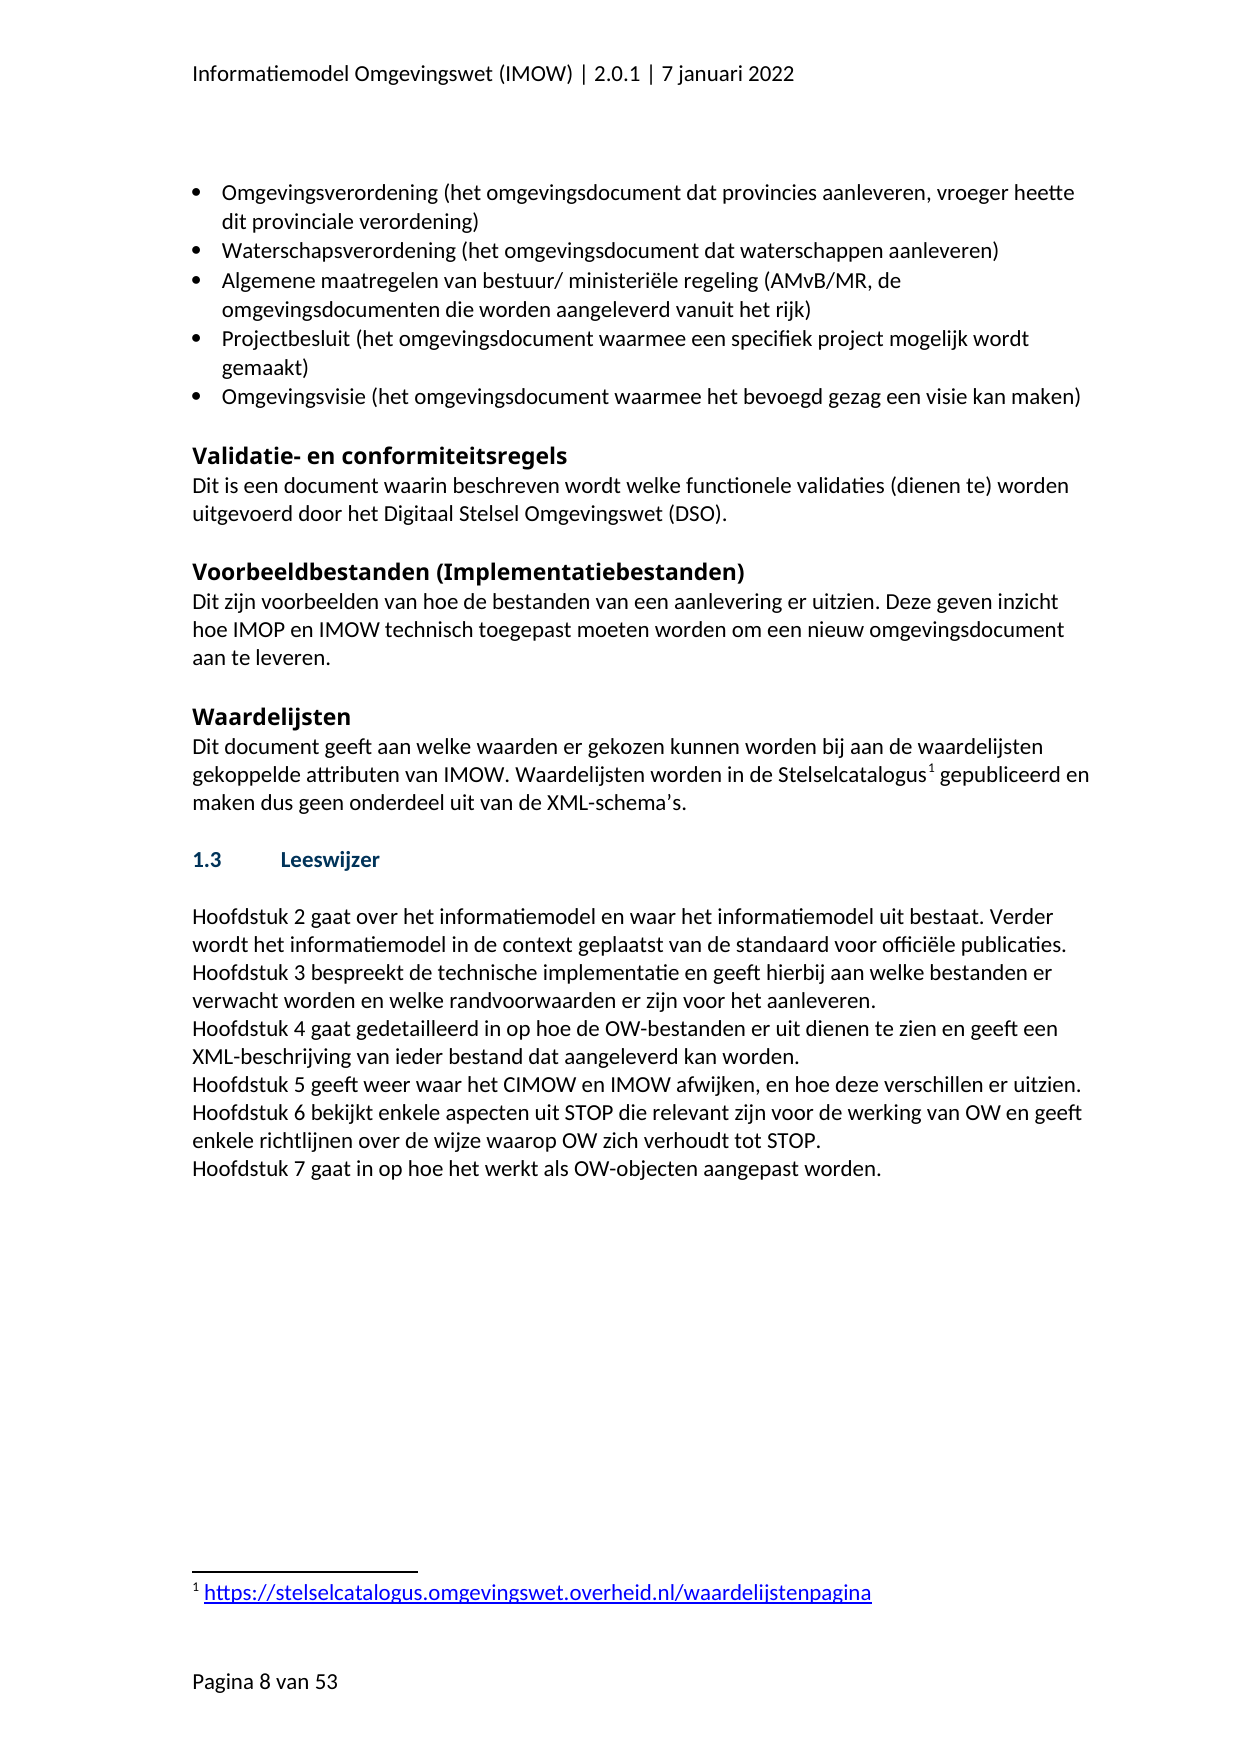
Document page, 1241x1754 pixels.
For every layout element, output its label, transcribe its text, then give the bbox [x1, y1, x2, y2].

text Dit is een document waarin beschreven wordt welke functionele validaties (dienen te) worden uitgevoerd door het Digitaal Stelsel Omgevingswet (DSO). [192, 471, 1092, 527]
text Hoofdstuk 5 geeft weer waar het CIMOW en IMOW afwijken, en hoe deze verschillen er uitzien. Hoofdstuk 6 bekijkt enkele aspecten uit STOP die relevant zijn voor de werking van OW en geeft enkele richtlijnen over de wijze waarop OW zich verhoudt tot STOP. [192, 1070, 1092, 1154]
subtitle Voorbeeldbestanden (Implementatiebestanden) [192, 556, 1092, 587]
text Algemene maatregelen van bestuur/ ministeriële regeling (AMvB/MR, de omgevingsdocumenten die worden aangeleverd vanuit het rijk) [192, 265, 1092, 323]
subtitle Waardelijsten [192, 701, 1092, 732]
text Hoofdstuk 4 gaat gedetailleerd in op hoe de OW-bestanden er uit dienen te zien en geeft een XML-beschrijving van ieder bestand dat aangeleverd kan worden. [192, 1014, 1092, 1070]
text Dit document geeft aan welke waarden er gekozen kunnen worden bij aan de waardelijsten gekoppelde attributen van IMOW. Waardelijsten worden in de Stelselcatalogus gepubliceerd en maken dus geen onderdeel uit van de XML-schema’s. [192, 732, 1092, 816]
text Hoofdstuk 3 bespreekt de technische implementatie en geeft hierbij aan welke bestanden er verwacht worden en welke randvoorwaarden er zijn voor het aanleveren. [192, 958, 1092, 1014]
text Hoofdstuk 7 gaat in op hoe het werkt als OW-objecten aangepast worden. [192, 1154, 1092, 1182]
subtitle Leeswijzer [192, 845, 1092, 873]
text Omgevingsvisie (het omgevingsdocument waarmee het bevoegd gezag een visie kan maken) [192, 381, 1092, 411]
text Waterschapsverordening (het omgevingsdocument dat waterschappen aanleveren) [192, 236, 1092, 265]
text Dit zijn voorbeelden van hoe de bestanden van een aanlevering er uitzien. Deze geven inzicht hoe IMOP en IMOW technisch toegepast moeten worden om een nieuw omgevingsdocument aan te leveren. [192, 587, 1092, 671]
subtitle Validatie- en conformiteitsregels [192, 440, 1092, 471]
text Projectbesluit (het omgevingsdocument waarmee een specifiek project mogelijk wordt gemaakt) [192, 323, 1092, 381]
text Omgevingsverordening (het omgevingsdocument dat provincies aanleveren, vroeger heette dit provinciale verordening) [192, 177, 1092, 236]
text Hoofdstuk 2 gaat over het informatiemodel en waar het informatiemodel uit bestaat. Verder wordt het informatiemodel in de context geplaatst van de standaard voor officiële publicaties. [192, 902, 1092, 958]
